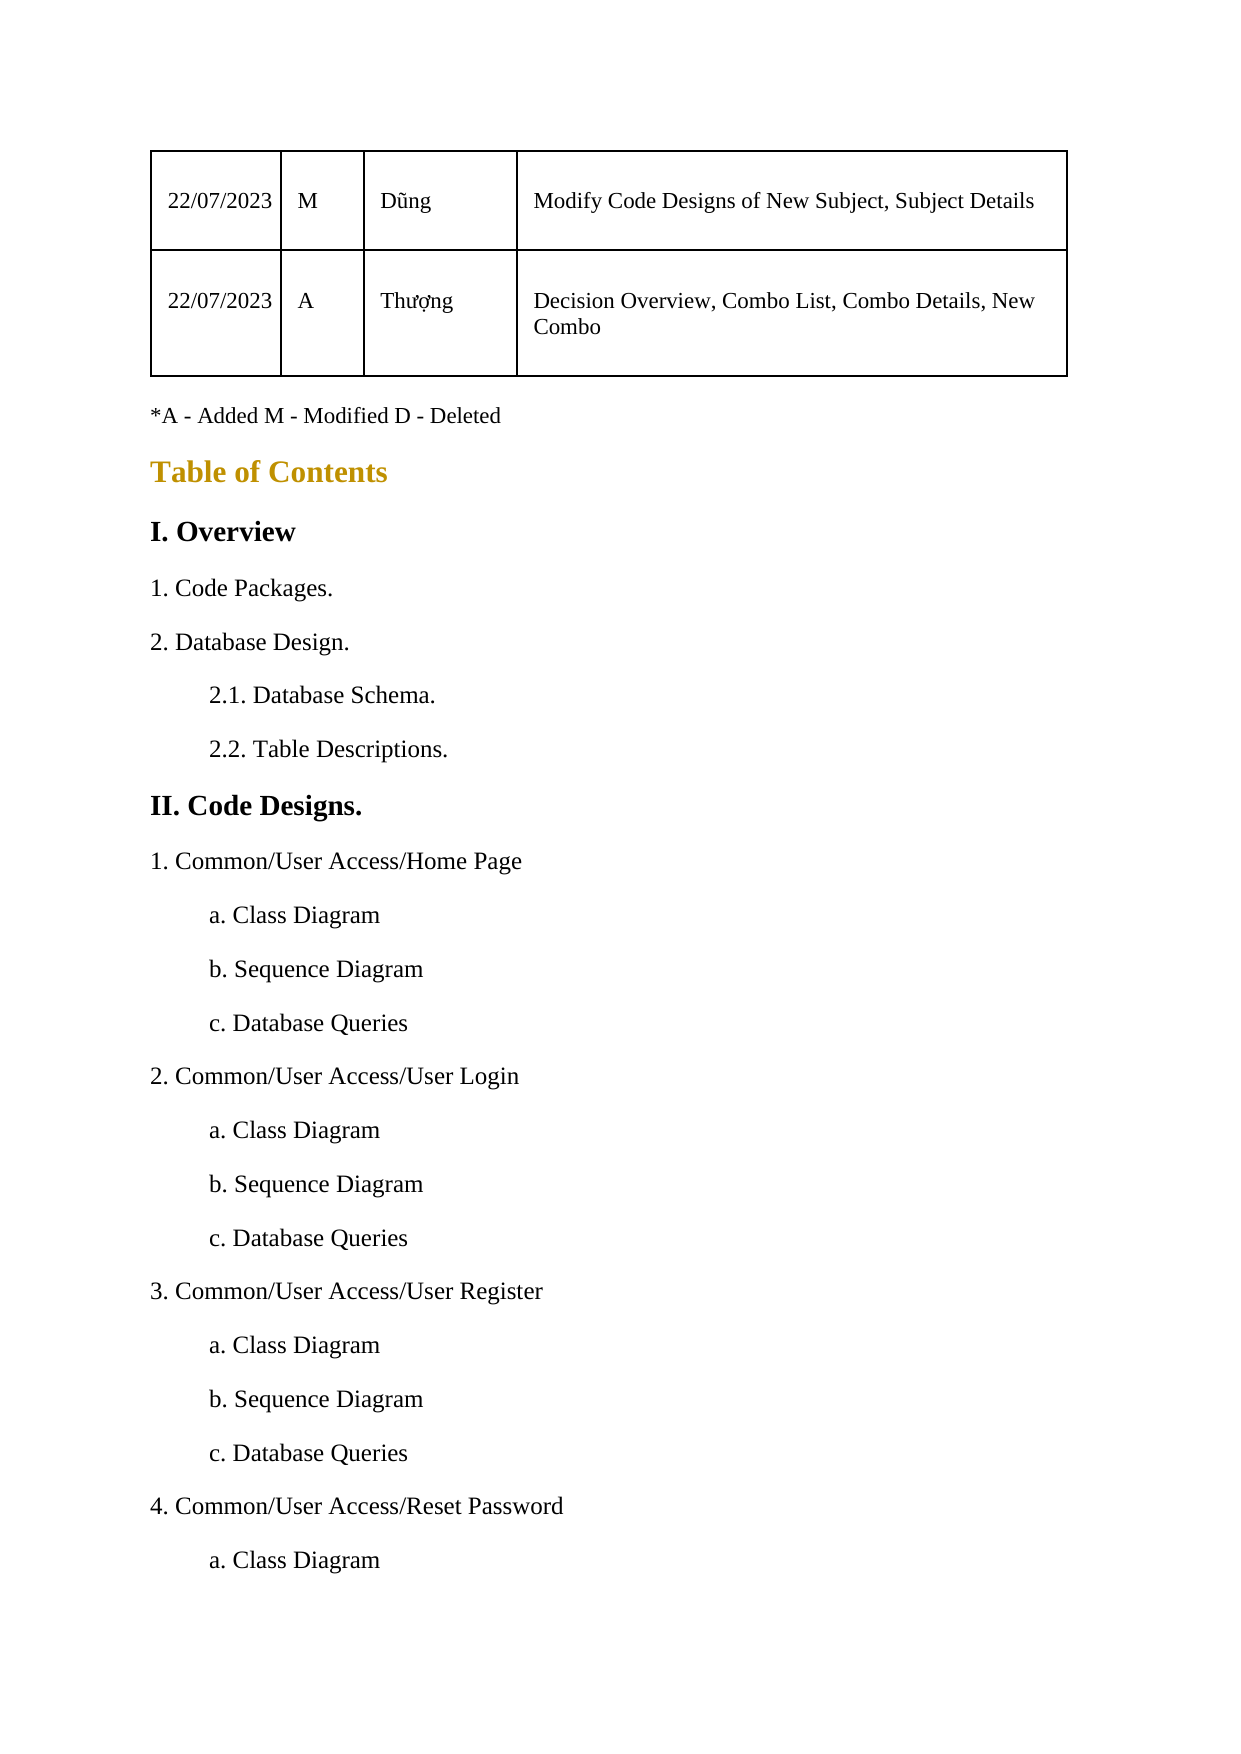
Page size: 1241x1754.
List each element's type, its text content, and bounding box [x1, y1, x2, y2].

text b. Sequence Diagram [209, 1169, 1090, 1198]
table_cell Decision Overview, Combo List, Combo Details, New Combo [518, 251, 1066, 375]
text 2. Common/User Access/User Login [150, 1061, 1090, 1090]
text *A - Added M - Modified D - Deleted [150, 402, 1090, 428]
text c. Database Queries [209, 1438, 1090, 1466]
text a. Class Diagram [209, 1115, 1090, 1144]
text 2.1. Database Schema. [209, 680, 1090, 709]
text Table of Contents [150, 453, 1090, 489]
text c. Database Queries [209, 1008, 1090, 1036]
text I. Overview [150, 514, 1090, 548]
text 2.2. Table Descriptions. [209, 734, 1090, 763]
text 1. Code Packages. [150, 573, 1090, 602]
text a. Class Diagram [209, 900, 1090, 929]
text a. Class Diagram [209, 1330, 1090, 1359]
text 3. Common/User Access/User Register [150, 1276, 1090, 1305]
text b. Sequence Diagram [209, 1384, 1090, 1413]
table_cell 22/07/2023 [152, 152, 280, 249]
table_cell A [282, 251, 363, 375]
text 1. Common/User Access/Home Page [150, 846, 1090, 875]
table_cell 22/07/2023 [152, 251, 280, 375]
text 2. Database Design. [150, 627, 1090, 655]
table_cell M [282, 152, 363, 249]
text a. Class Diagram [209, 1545, 1090, 1574]
text 4. Common/User Access/Reset Password [150, 1491, 1090, 1520]
text c. Database Queries [209, 1223, 1090, 1251]
table_cell Dũng [365, 152, 516, 249]
text b. Sequence Diagram [209, 954, 1090, 983]
table_cell Thượng [365, 251, 516, 375]
table_cell Modify Code Designs of New Subject, Subject Details [518, 152, 1066, 249]
text II. Code Designs. [150, 788, 1090, 821]
